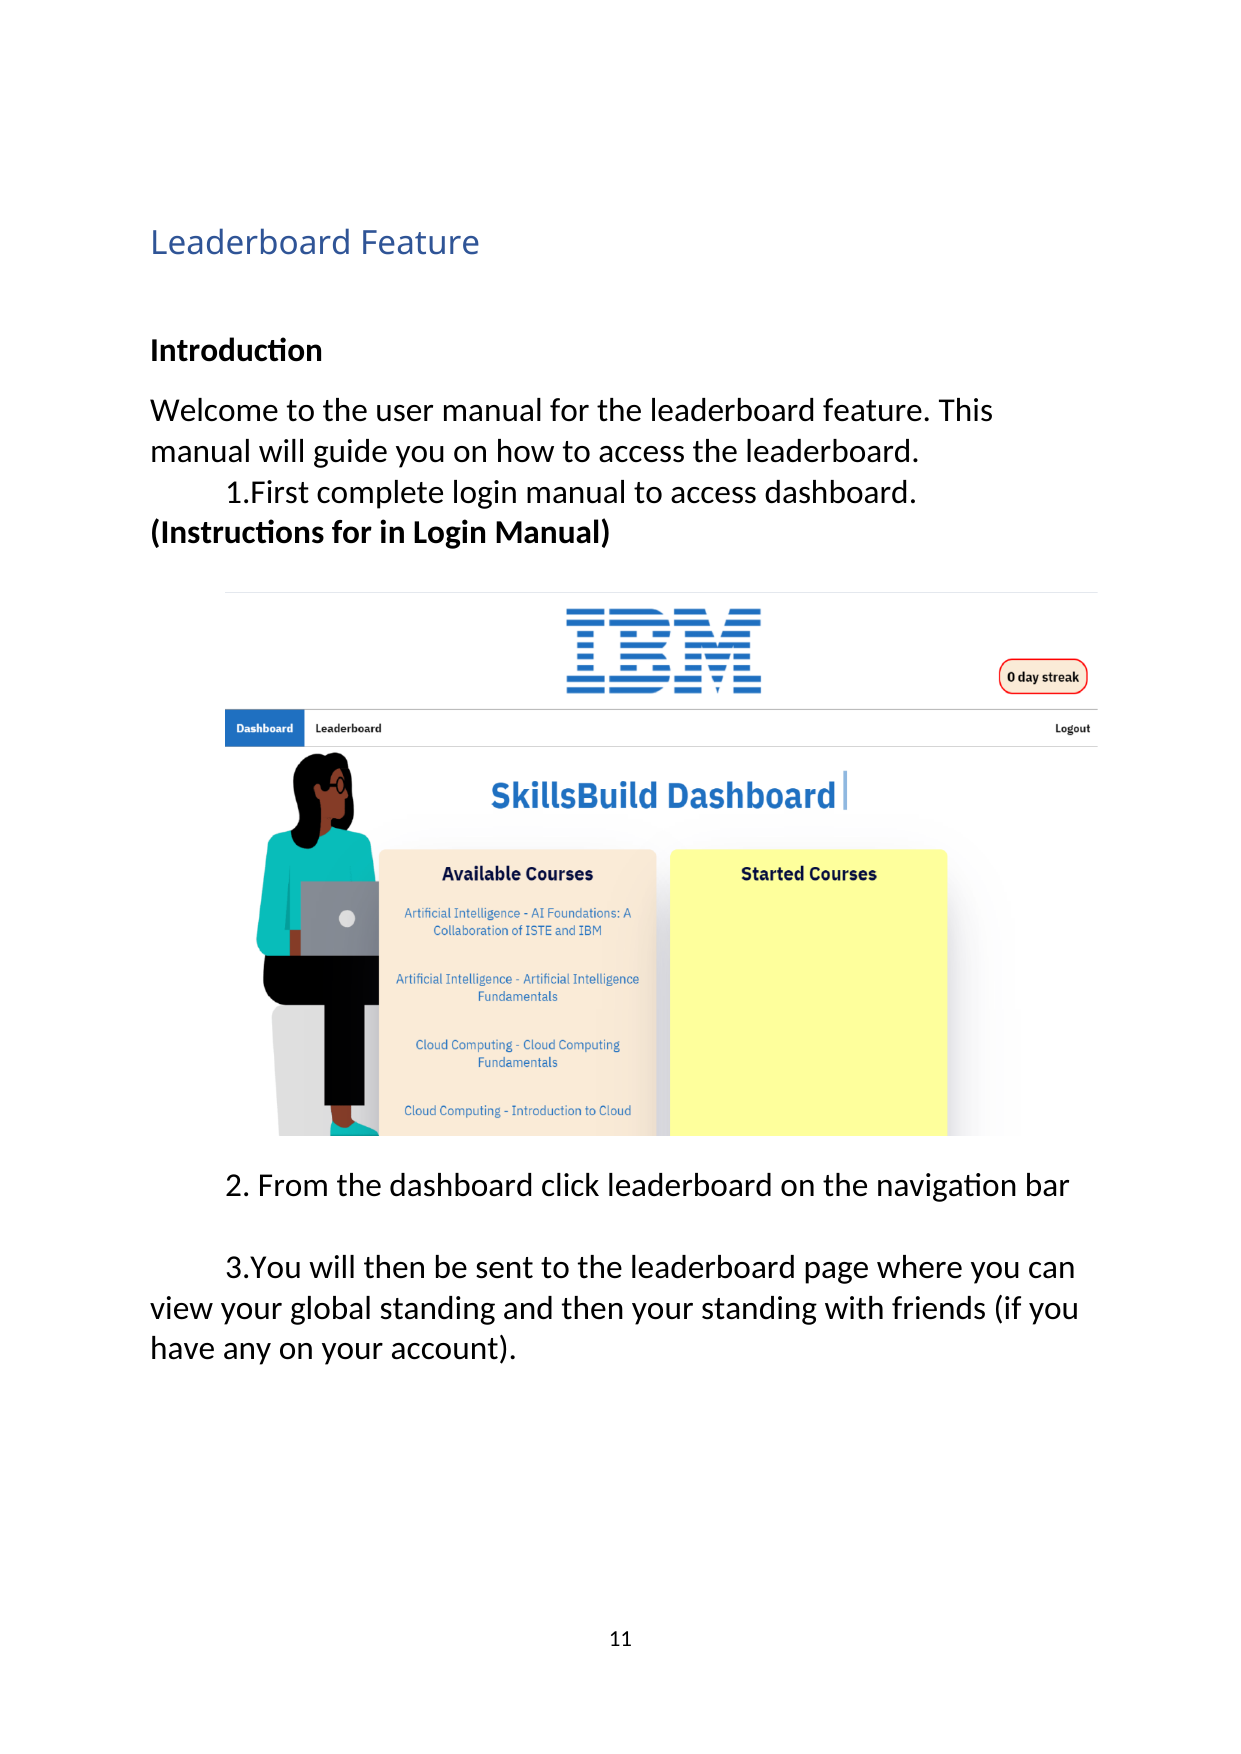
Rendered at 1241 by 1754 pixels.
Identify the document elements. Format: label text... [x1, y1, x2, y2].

text Welcome to the user manual for the leaderboard feature. This manual will guide you on how to access the leaderboard. [150, 389, 1090, 471]
text 2. From the dashboard click leaderboard on the navigation bar [150, 1164, 1090, 1205]
text 3.You will then be sent to the leaderboard page where you can view your global standing and then your standing with friends (if you have any on your account). [150, 1246, 1090, 1368]
picture [225, 592, 1098, 1136]
text Introduction [150, 328, 1090, 369]
text 1.First complete login manual to access dashboard. (Instructions for in Login Manual) [150, 471, 1090, 552]
subtitle Leaderboard Feature [150, 219, 1090, 264]
